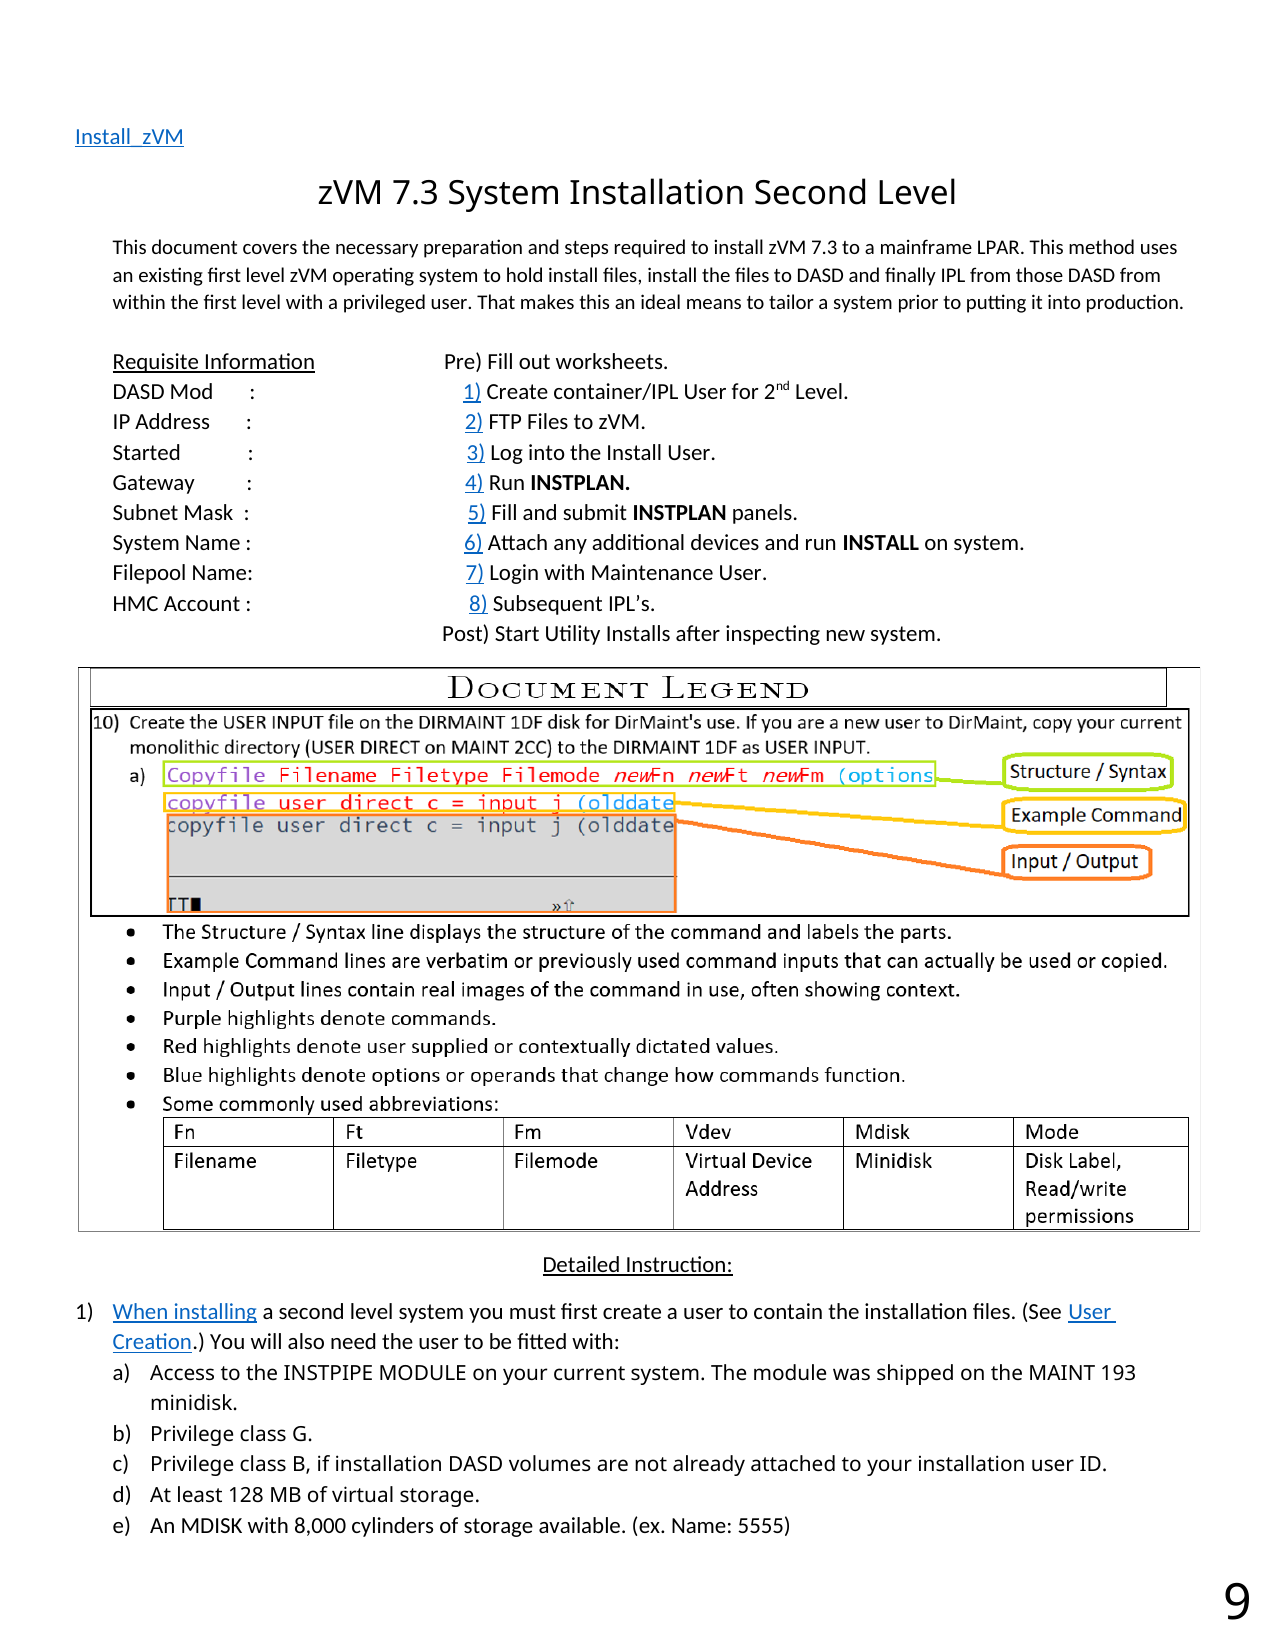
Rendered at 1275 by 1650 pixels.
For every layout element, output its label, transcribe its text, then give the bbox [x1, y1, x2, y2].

list This document covers the necessary preparation and steps required to install zVM 7.3 to a mainframe LPAR. This method uses an existing first level zVM operating system to hold install files, install the files to DASD and finally IPL from those DASD from within the first level with a privileged user. That makes this an ideal means to tailor a system prior to putting it into production. [112, 234, 1200, 345]
picture [75, 665, 1200, 1232]
list When installing a second level system you must first create a user to contain the installation files. (See User Creation.) You will also need the user to be fitted with: [75, 1297, 1200, 1356]
list At least 128 MB of virtual storage. [112, 1480, 1200, 1509]
text Install_zVM [75, 122, 1200, 150]
text zVM 7.3 System Installation Second Level [75, 169, 1200, 214]
list Access to the INSTPIPE MODULE on your current system. The module was shipped on the MAINT 193 minidisk. [112, 1358, 1200, 1417]
text Detailed Instruction: [75, 1250, 1200, 1278]
list Privilege class G. [112, 1419, 1200, 1447]
list Privilege class B, if installation DASD volumes are not already attached to your installation user ID. [112, 1449, 1200, 1478]
list Requisite Information Pre) Fill out worksheets. DASD Mod : 1) Create container/IPL User for 2nd Level. IP Address : 2) FTP Files to zVM. Started : 3) Log into the Install User. Gateway : 4) Run INSTPLAN. Subnet Mask : 5) Fill and submit INSTPLAN panels. System Name : 6) Attach any additional devices and run INSTALL on system. Filepool Name: 7) Login with Maintenance User. HMC Account : 8) Subsequent IPL’s. Post) Start Utility Installs after inspecting new system. [112, 347, 1200, 647]
list An MDISK with 8,000 cylinders of storage available. (ex. Name: 5555) [112, 1511, 1200, 1539]
